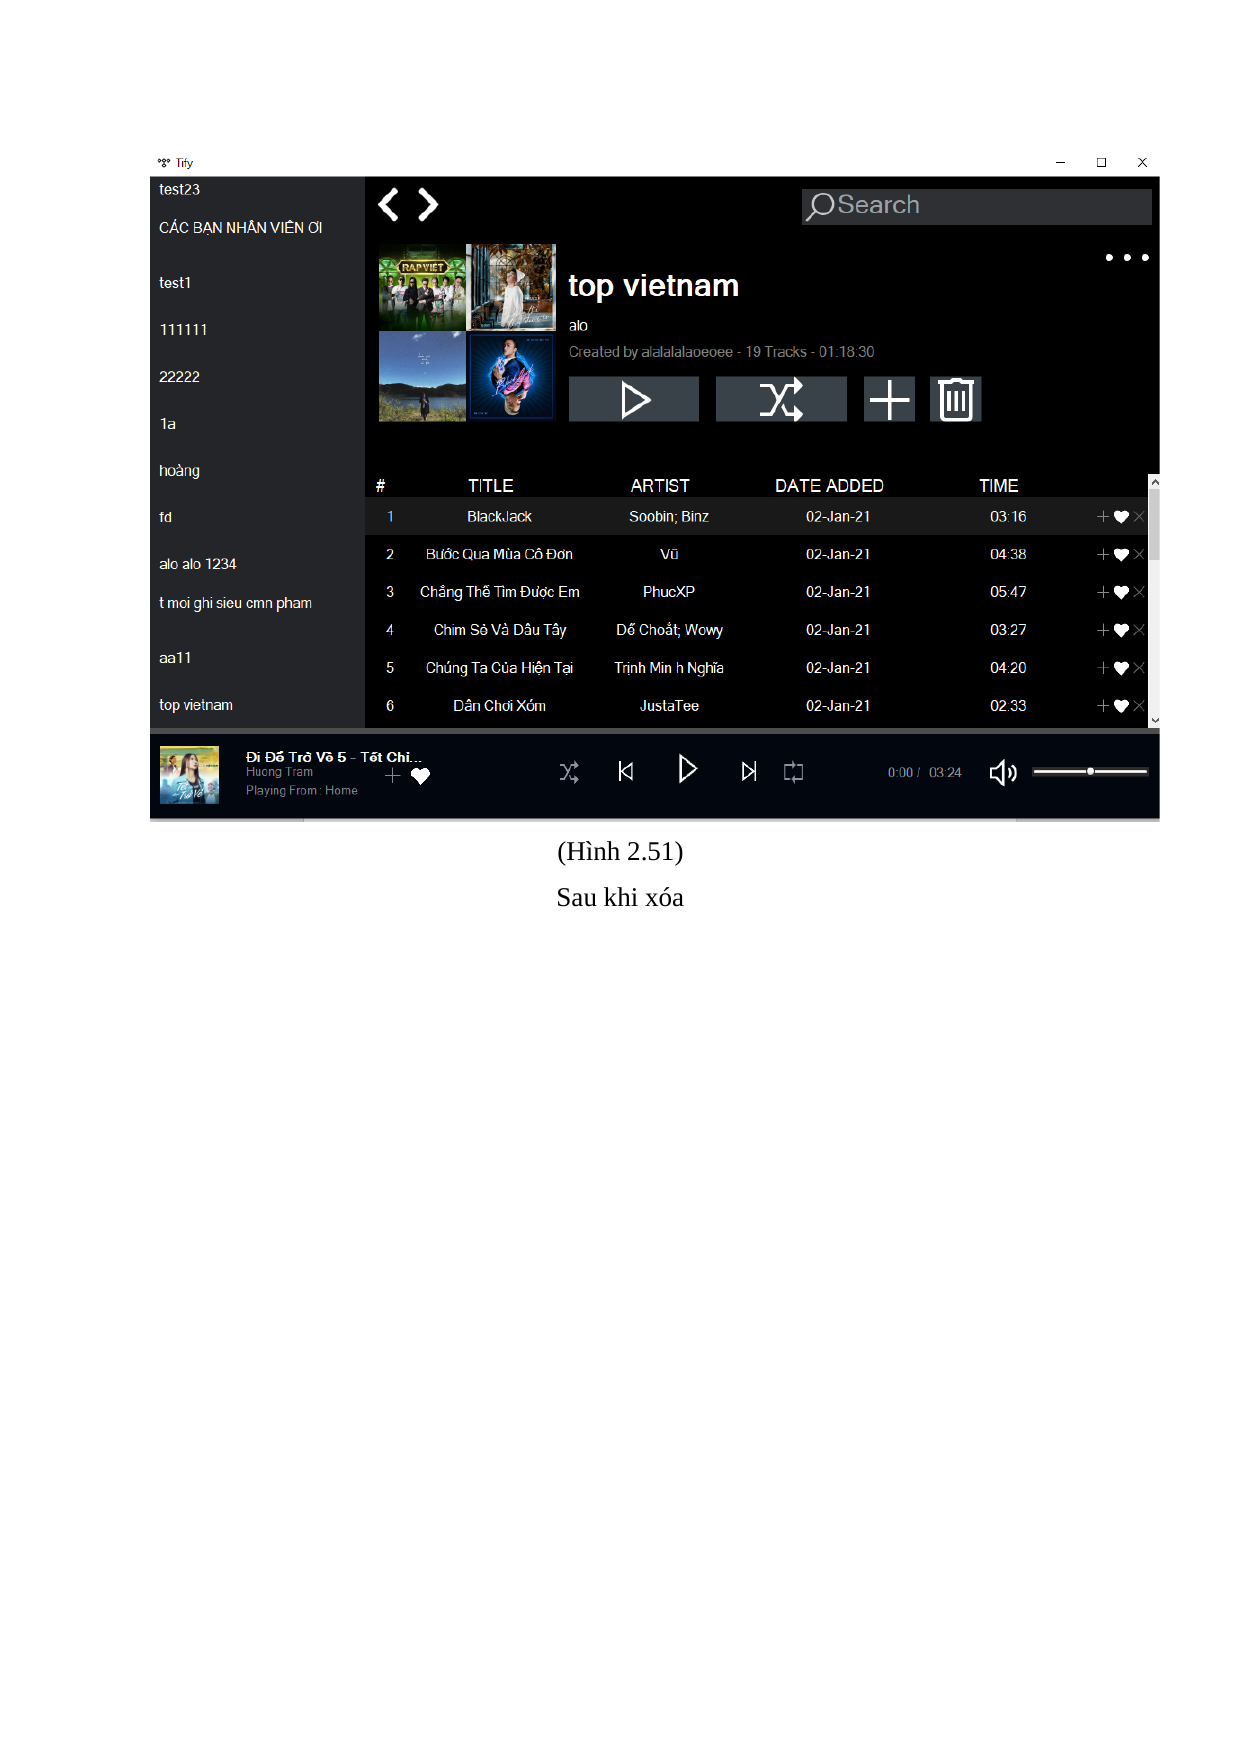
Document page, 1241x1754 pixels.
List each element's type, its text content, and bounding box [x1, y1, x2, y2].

text (Hình 2.51) [150, 835, 1090, 866]
text Sau khi xóa [150, 881, 1090, 912]
picture [150, 150, 1160, 822]
